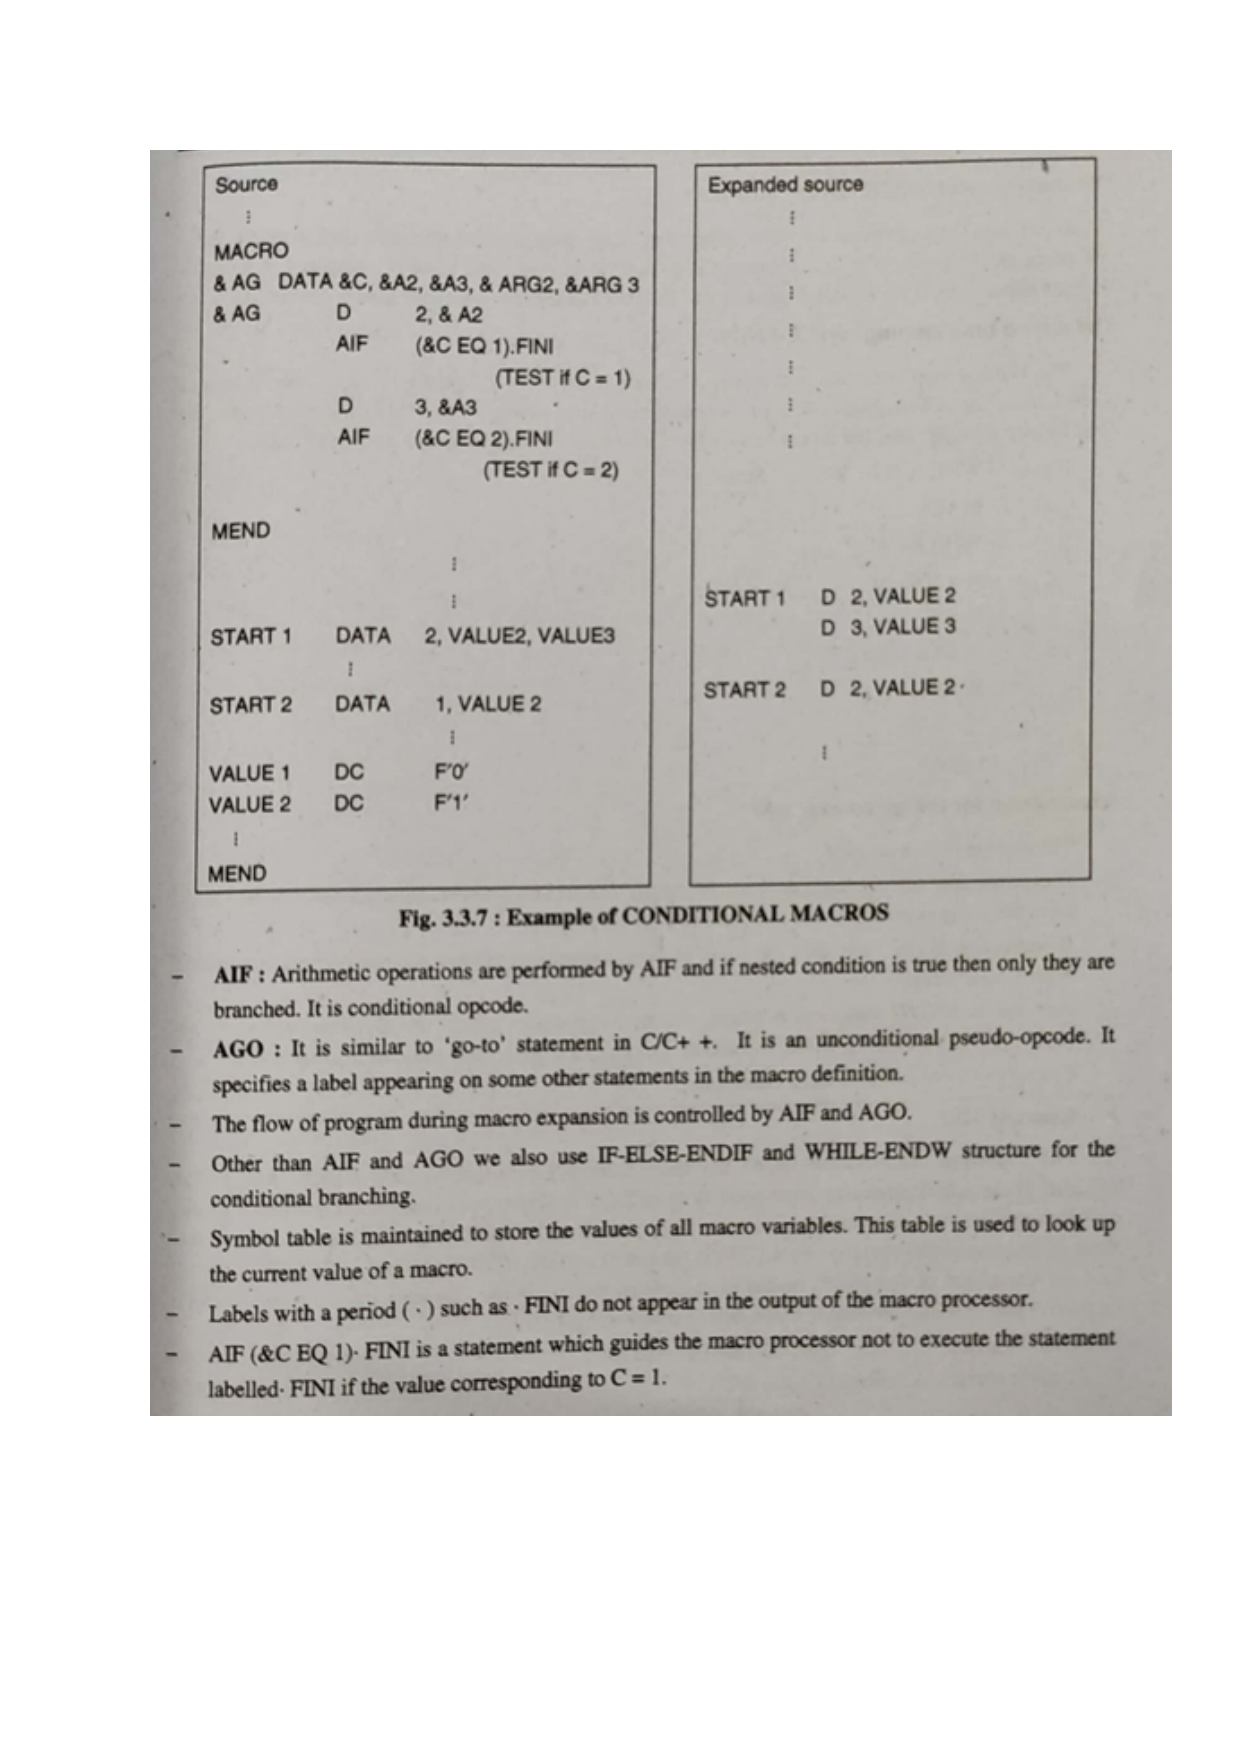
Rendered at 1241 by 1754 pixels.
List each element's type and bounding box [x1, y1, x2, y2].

picture [150, 150, 1172, 1416]
